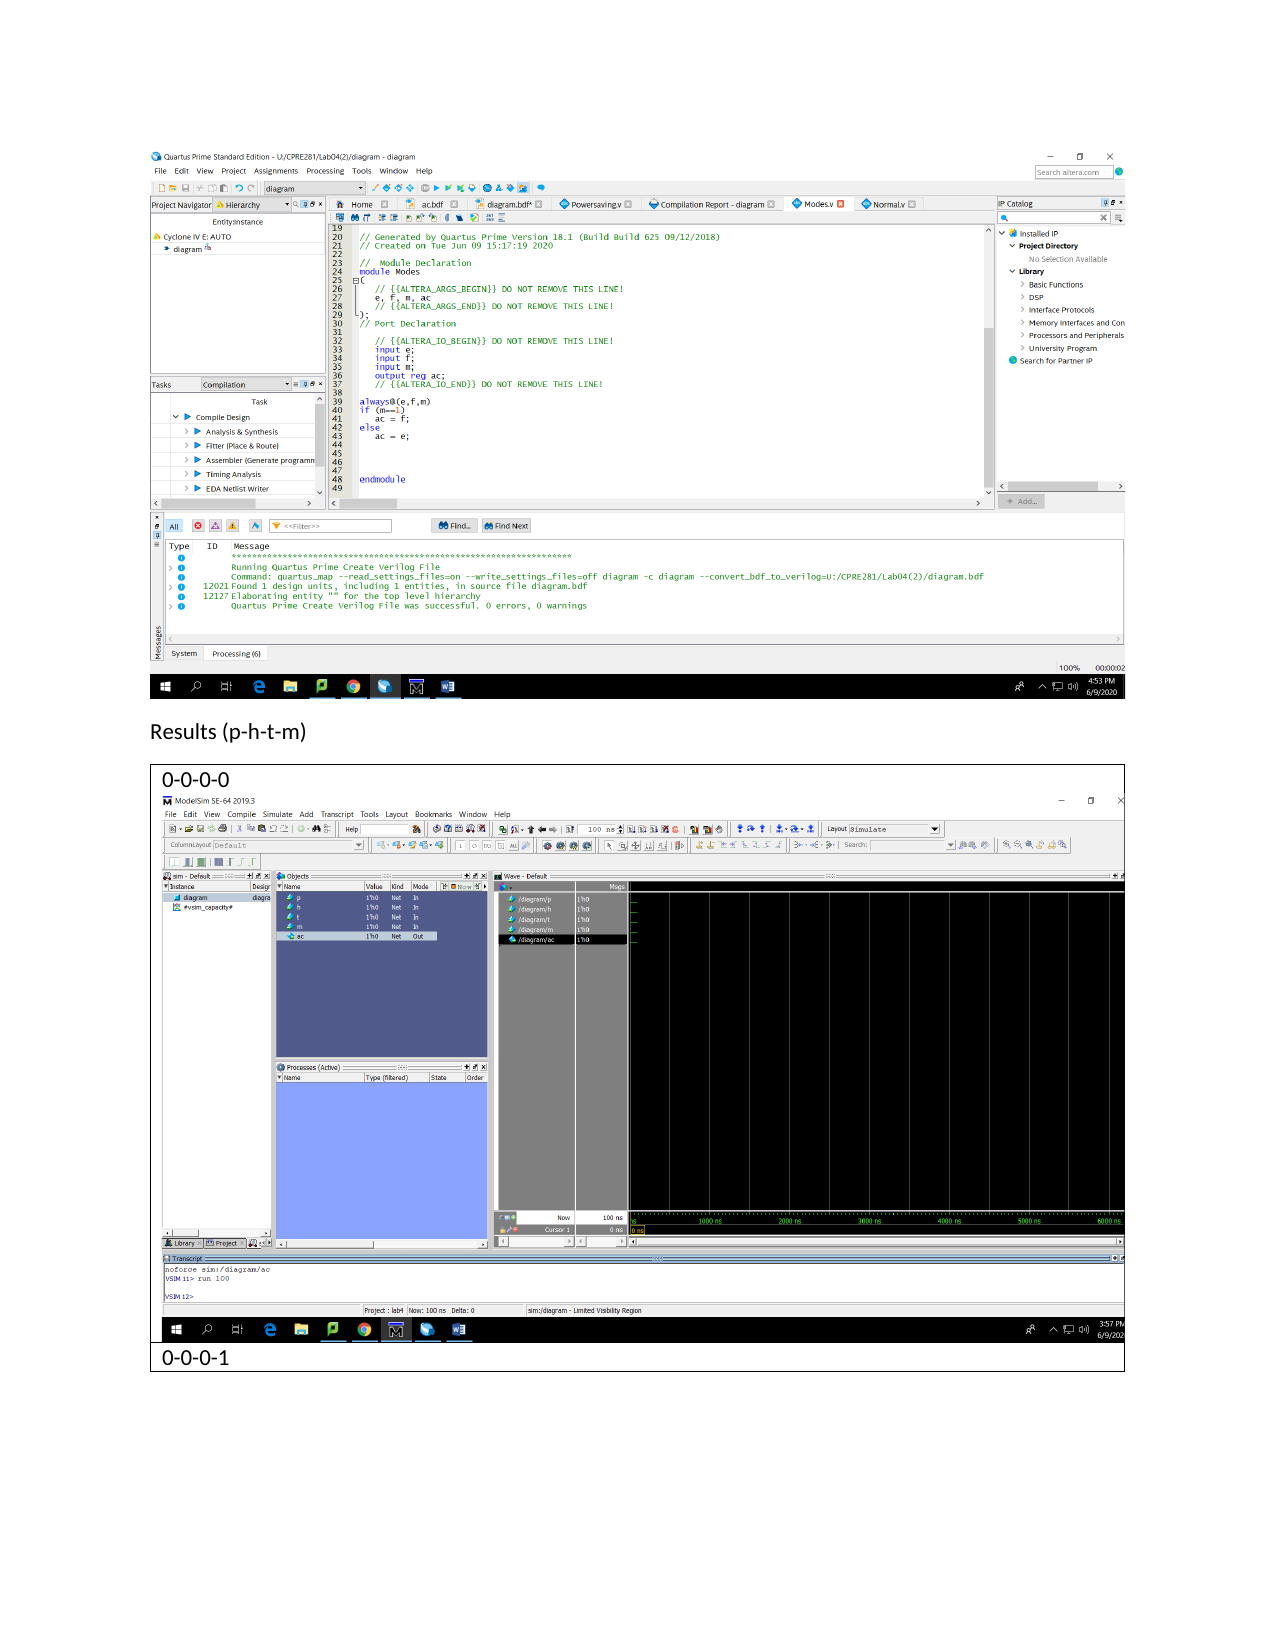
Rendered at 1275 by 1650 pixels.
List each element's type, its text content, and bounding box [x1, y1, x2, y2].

text Results (p-h-t-m) [150, 717, 1125, 745]
table_header 0-0-0-0 [151, 765, 1124, 1342]
table_cell 0-0-0-1 [151, 1343, 1124, 1371]
picture [161, 793, 1125, 1342]
picture [150, 150, 1125, 699]
